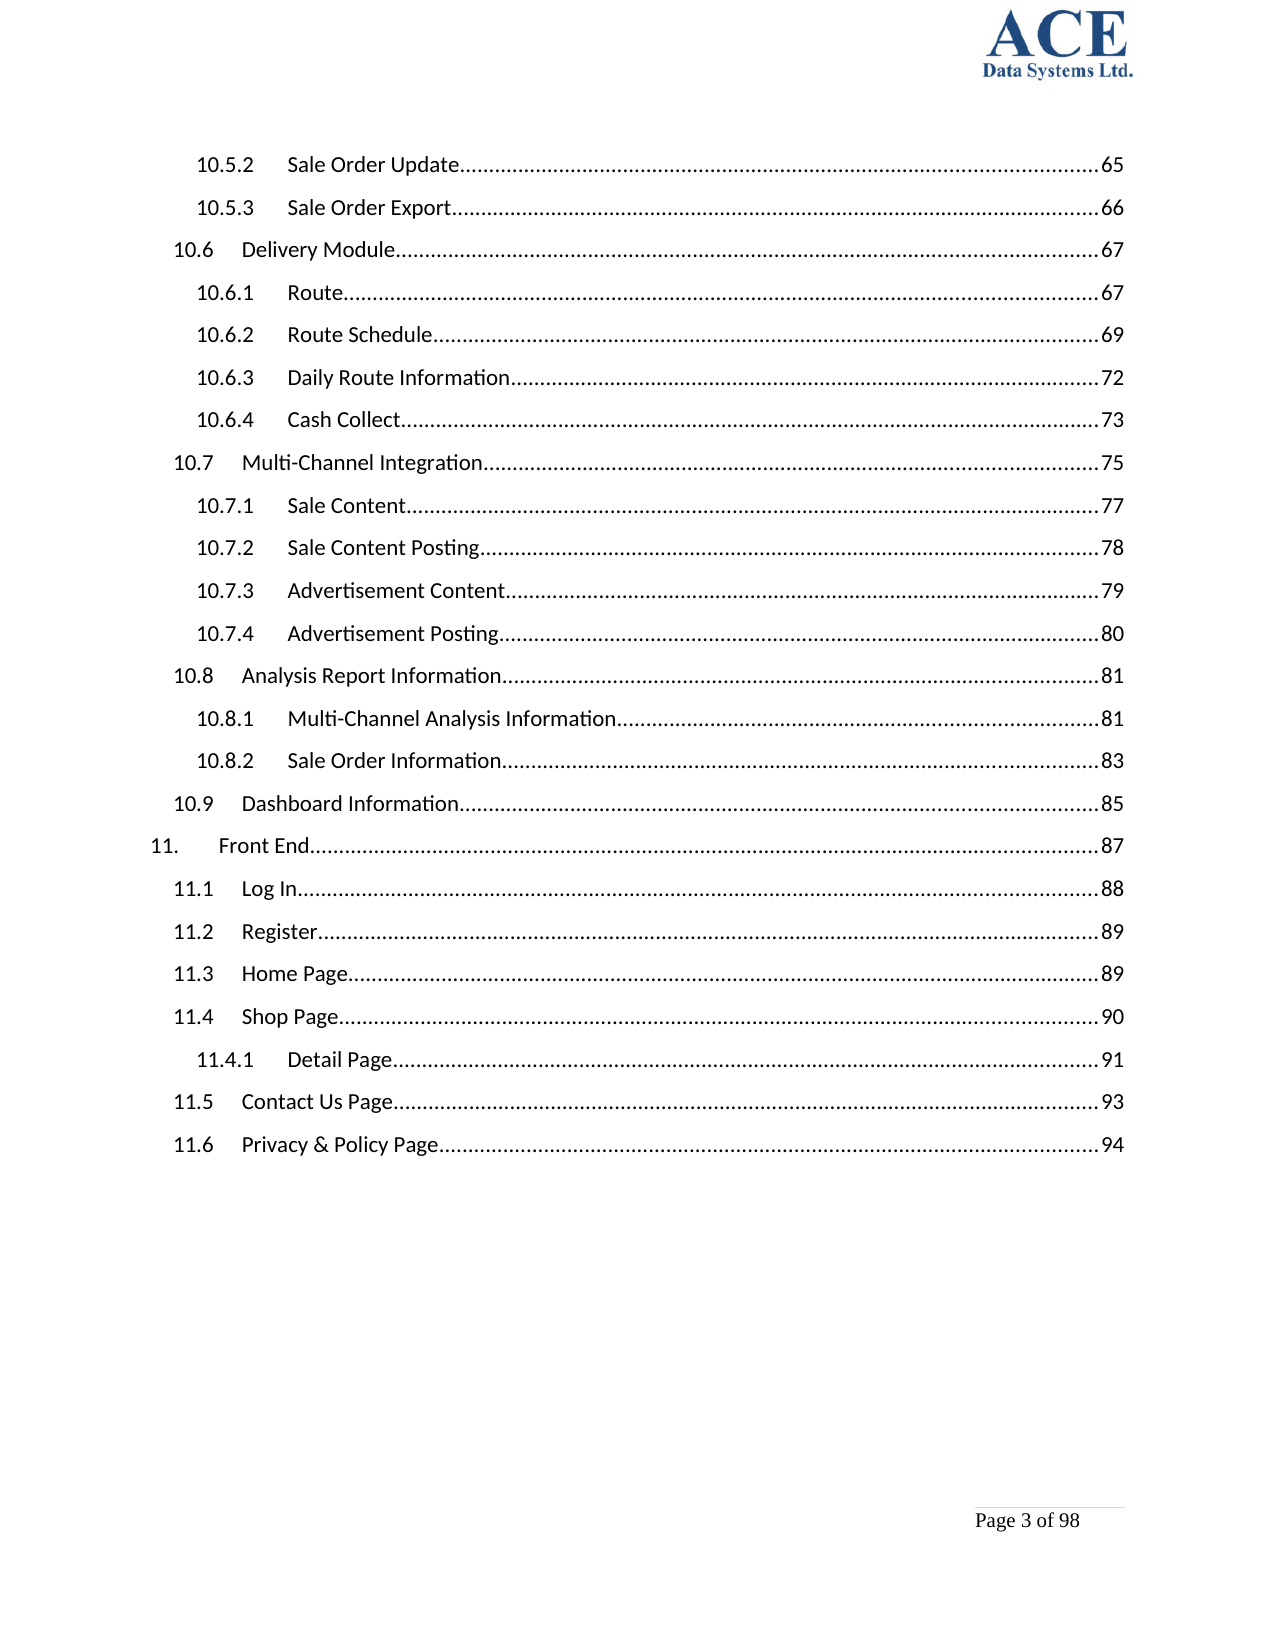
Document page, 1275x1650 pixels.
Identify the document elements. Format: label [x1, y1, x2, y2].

picture [975, 0, 1141, 87]
